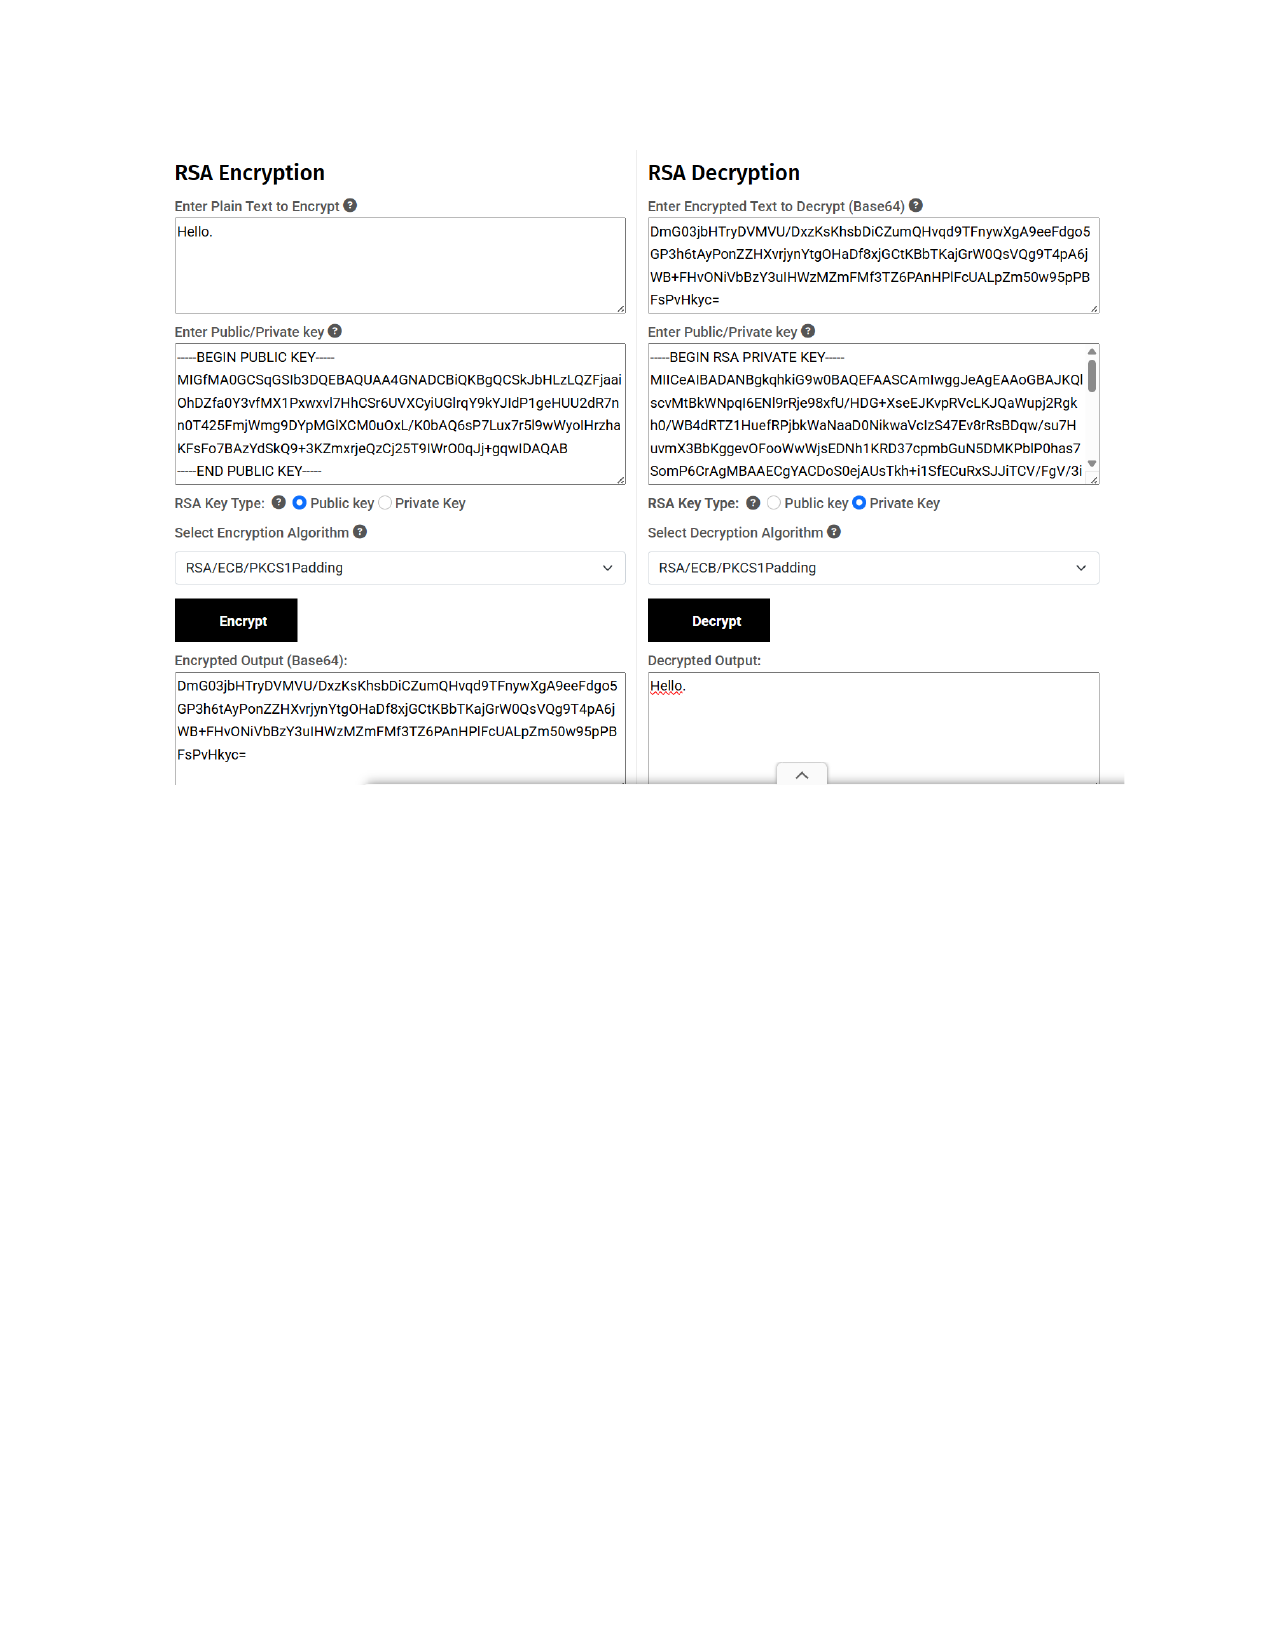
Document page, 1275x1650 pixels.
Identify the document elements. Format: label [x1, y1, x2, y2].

picture [150, 150, 1125, 785]
